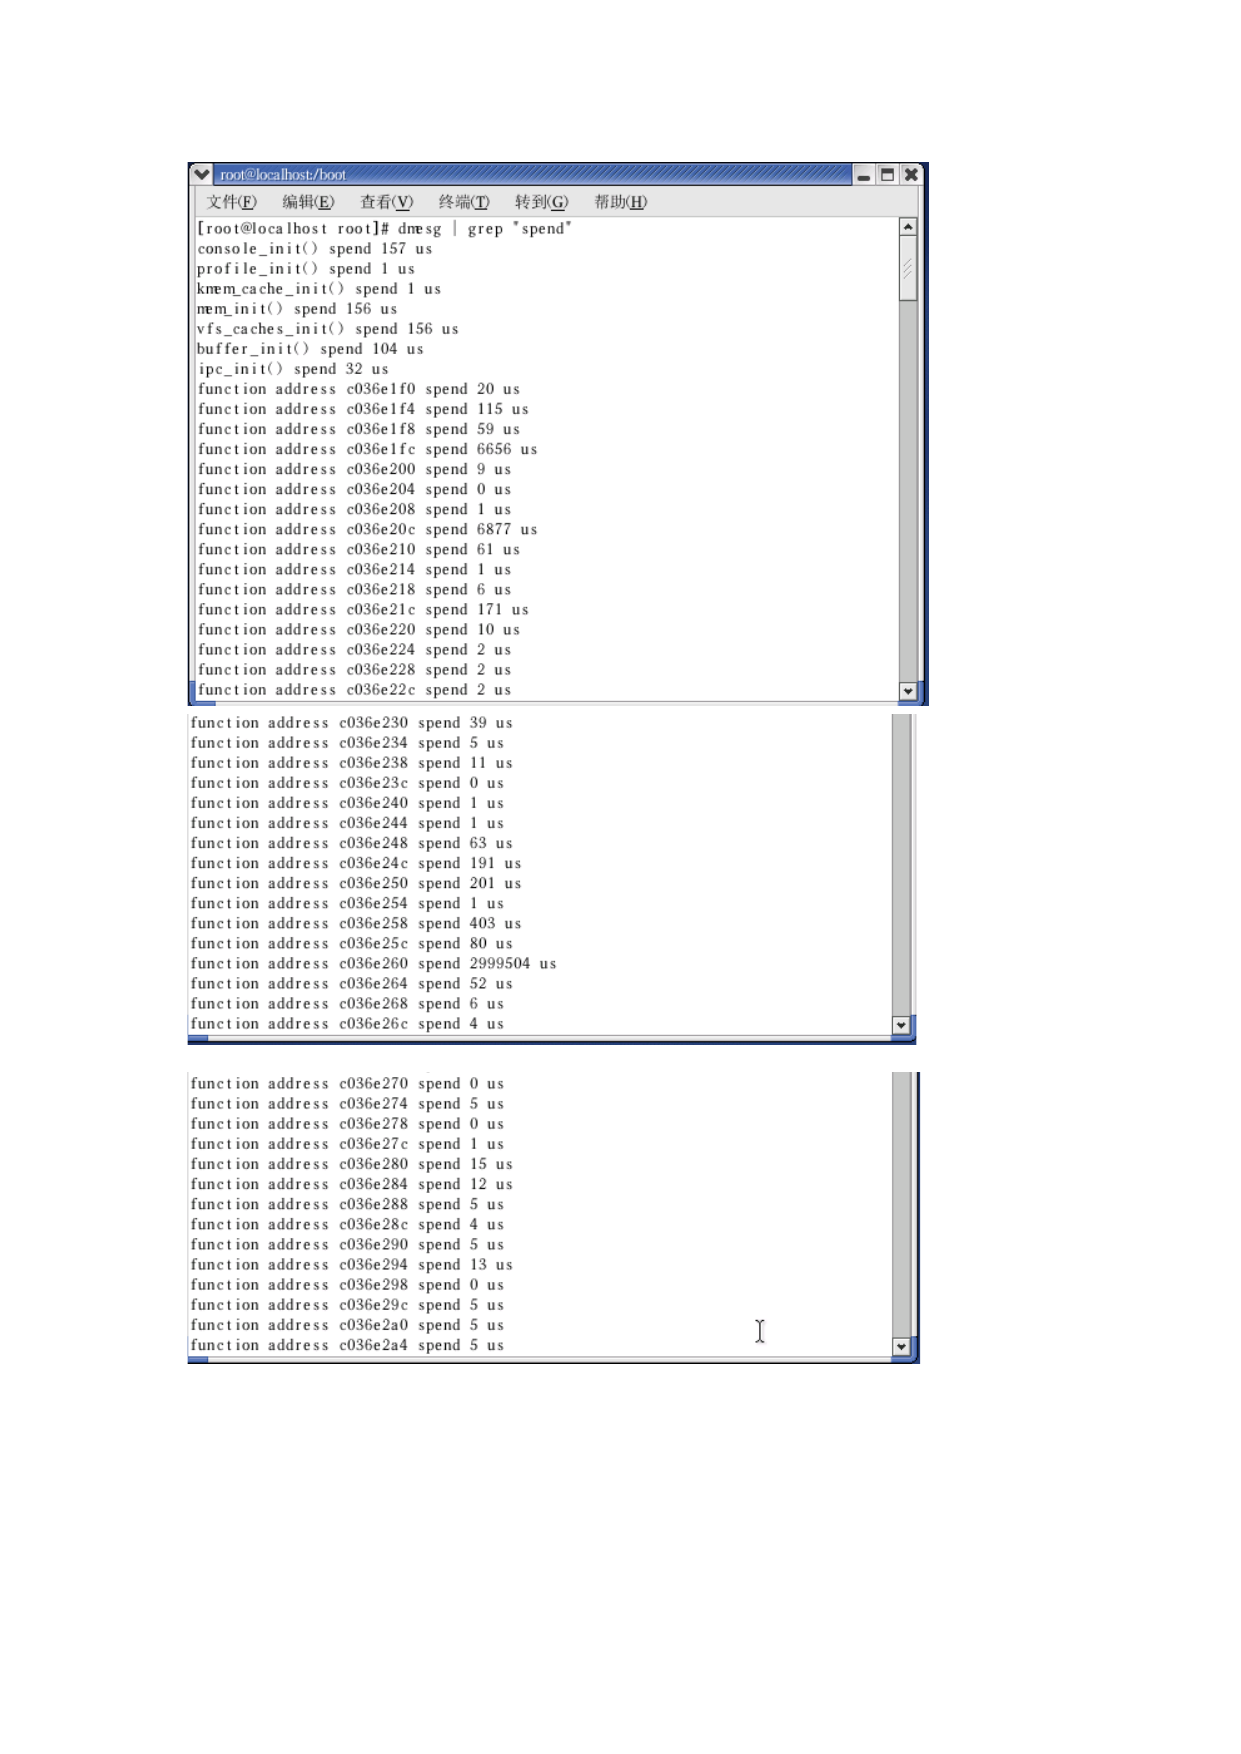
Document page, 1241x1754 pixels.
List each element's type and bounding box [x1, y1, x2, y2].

picture [187, 1072, 921, 1364]
picture [187, 714, 917, 1045]
picture [187, 162, 929, 706]
